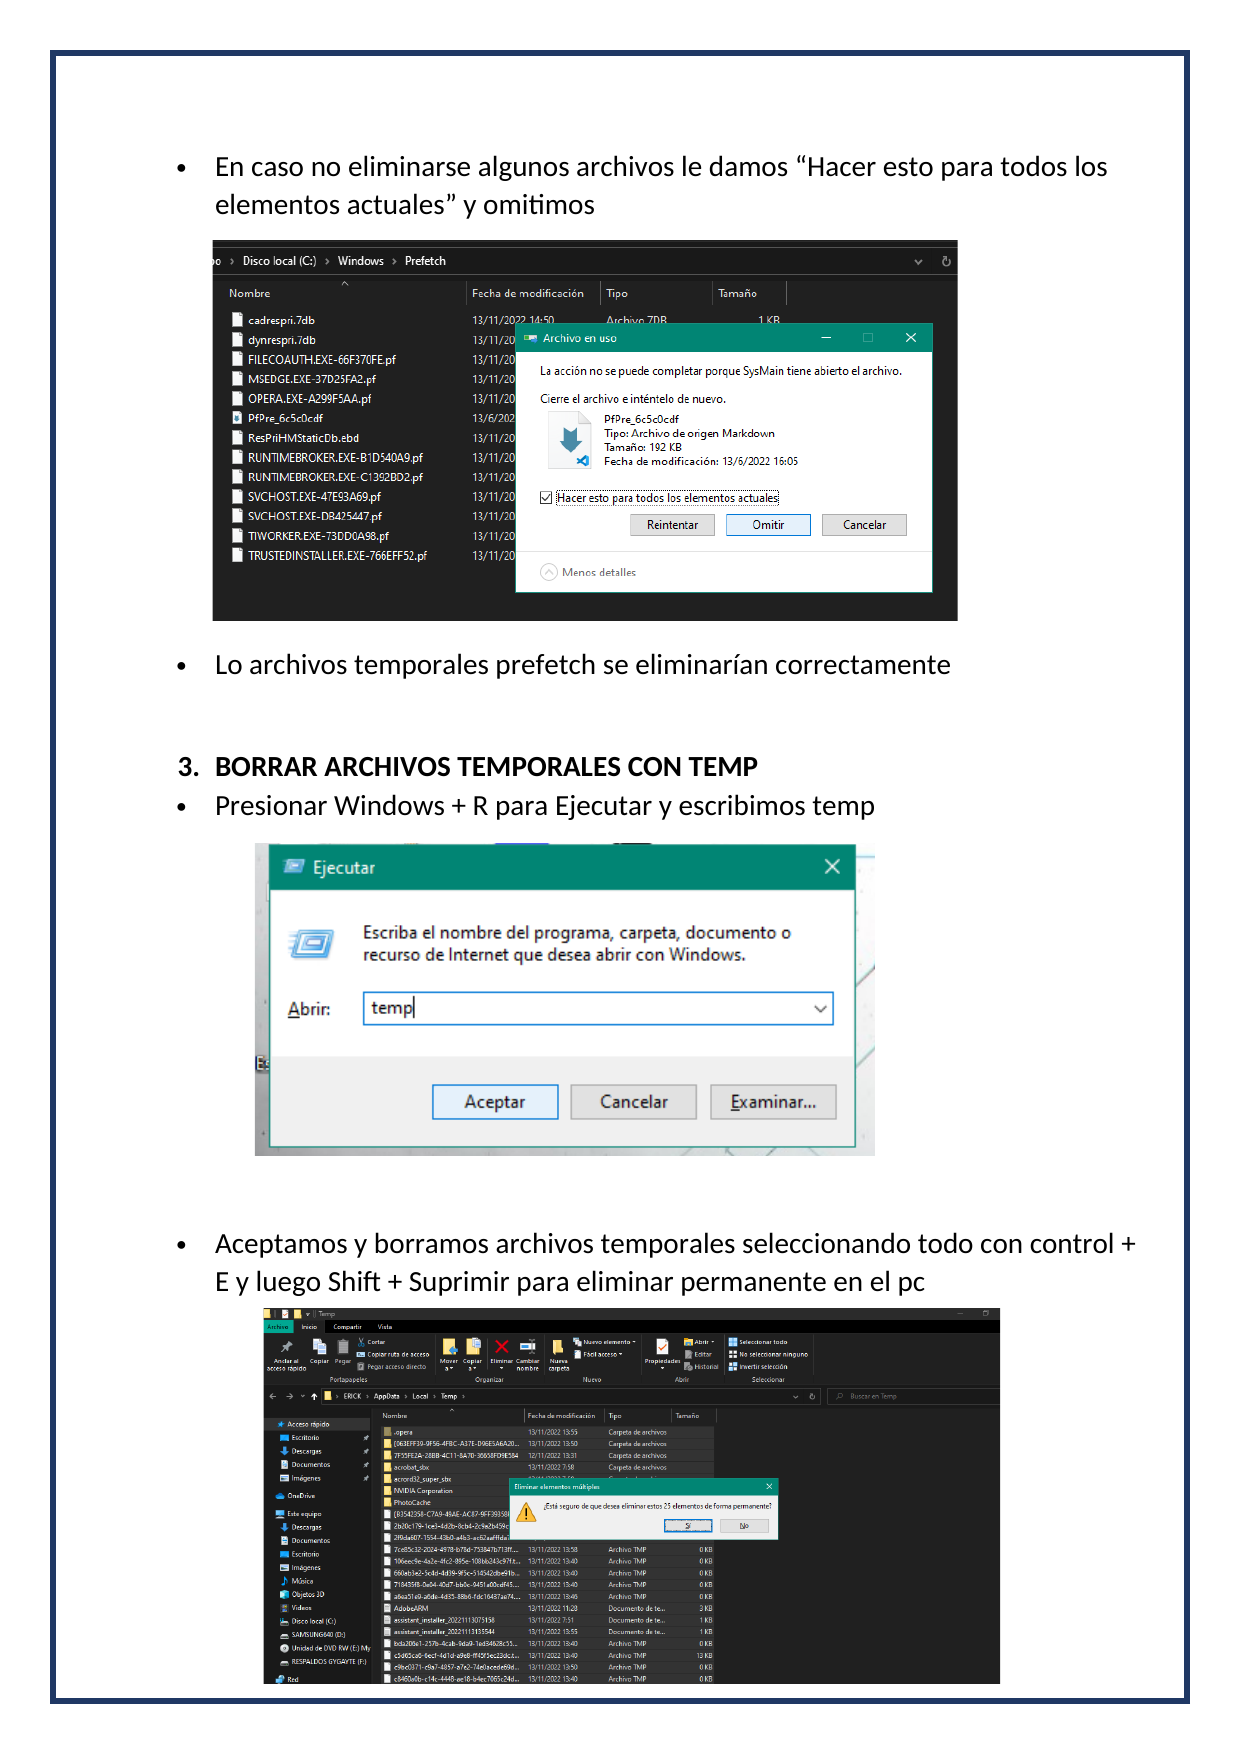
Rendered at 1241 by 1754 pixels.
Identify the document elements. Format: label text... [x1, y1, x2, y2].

list Aceptamos y borramos archivos temporales seleccionando todo con control + E y luego Shift + Suprimir para eliminar permanente en el pc [177, 1225, 1143, 1299]
picture [212, 240, 958, 621]
list BORRAR ARCHIVOS TEMPORALES CON TEMP [177, 748, 1143, 784]
list En caso no eliminarse algunos archivos le damos “Hacer esto para todos los elementos actuales” y omitimos [177, 148, 1143, 222]
list Presionar Windows + R para Ejecutar y escribimos temp [177, 787, 1143, 822]
picture [254, 843, 875, 1156]
list Lo archivos temporales prefetch se eliminarían correctamente [177, 646, 1143, 682]
picture [263, 1308, 1001, 1684]
